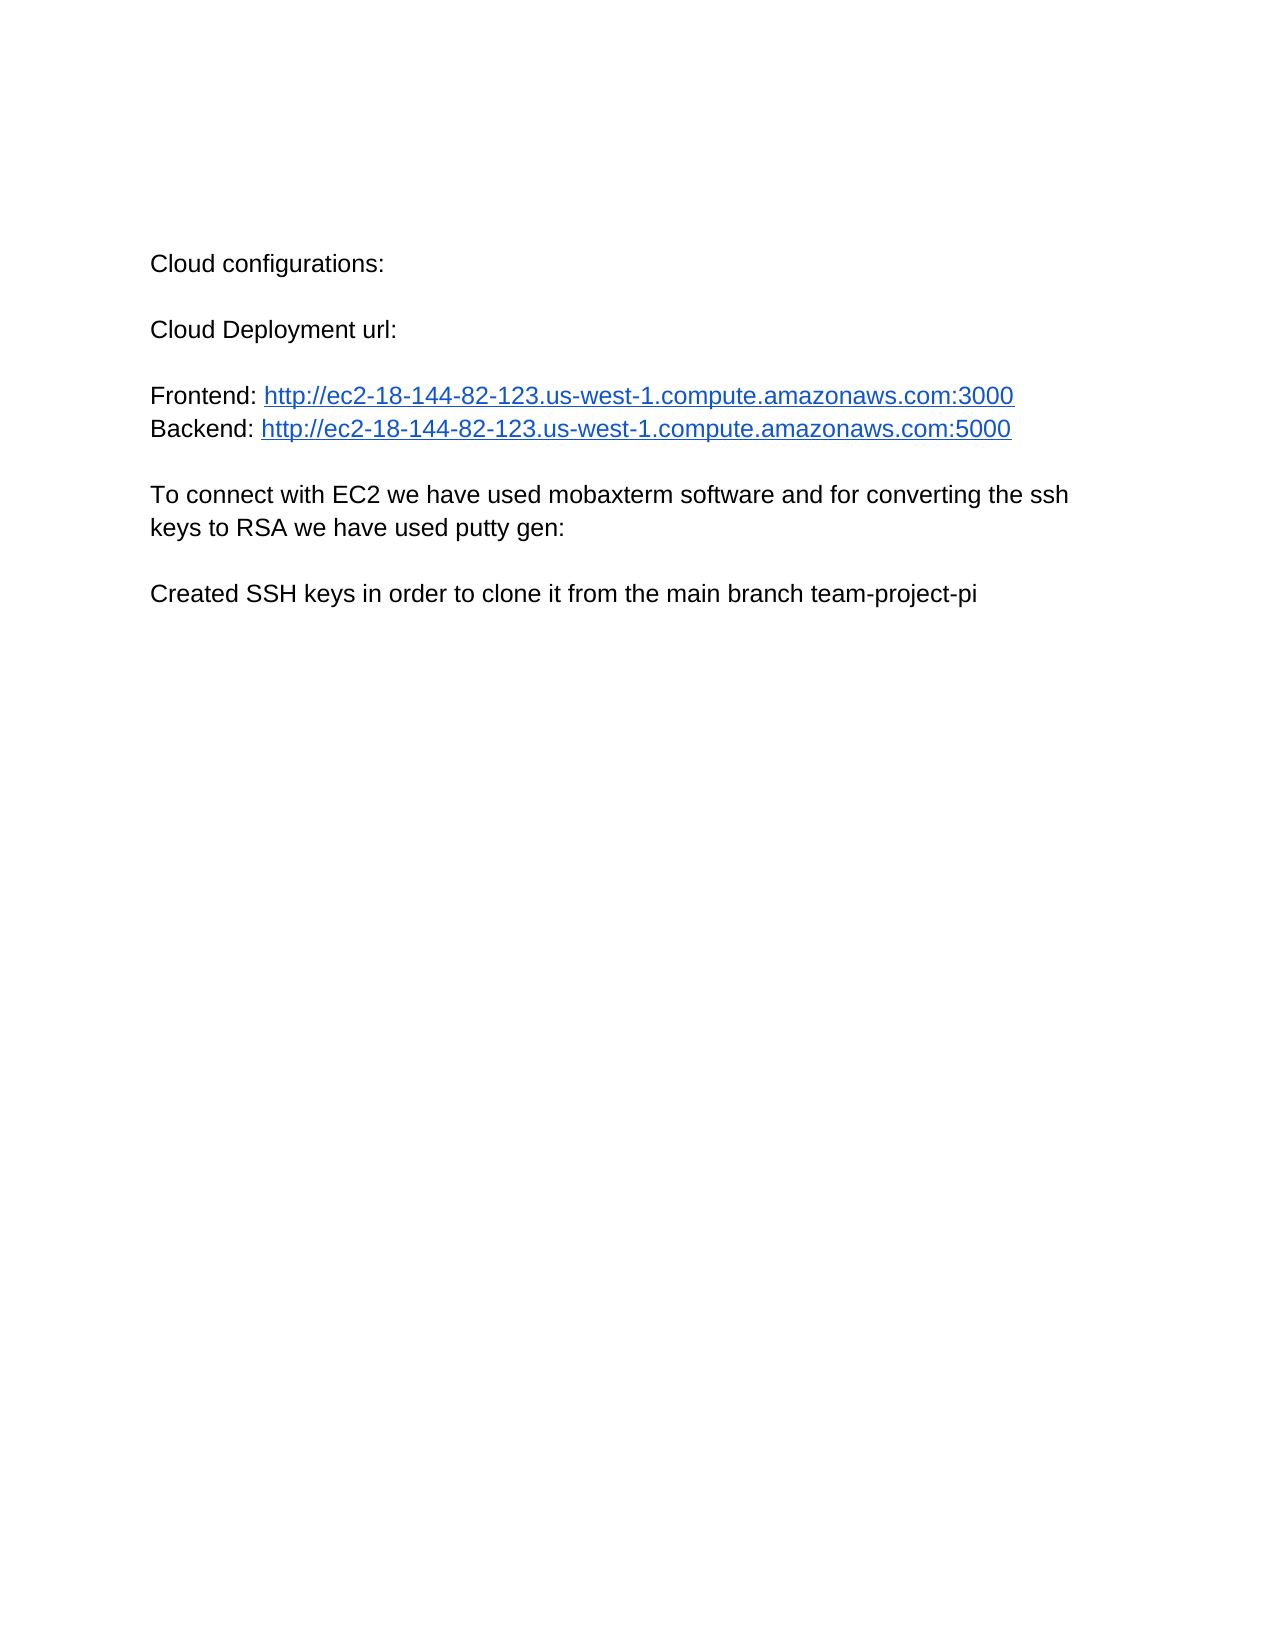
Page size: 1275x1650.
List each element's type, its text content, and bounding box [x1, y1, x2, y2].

text Cloud Deployment url: [150, 315, 1125, 344]
text To connect with EC2 we have used mobaxterm software and for converting the ssh keys to RSA we have used putty gen: [150, 480, 1125, 542]
text Backend: http://ec2-18-144-82-123.us-west-1.compute.amazonaws.com:5000 [150, 414, 1125, 443]
text Created SSH keys in order to clone it from the main branch team-project-pi [150, 579, 1125, 608]
text Frontend: http://ec2-18-144-82-123.us-west-1.compute.amazonaws.com:3000 [150, 381, 1125, 410]
text Cloud configurations: [150, 249, 1125, 278]
